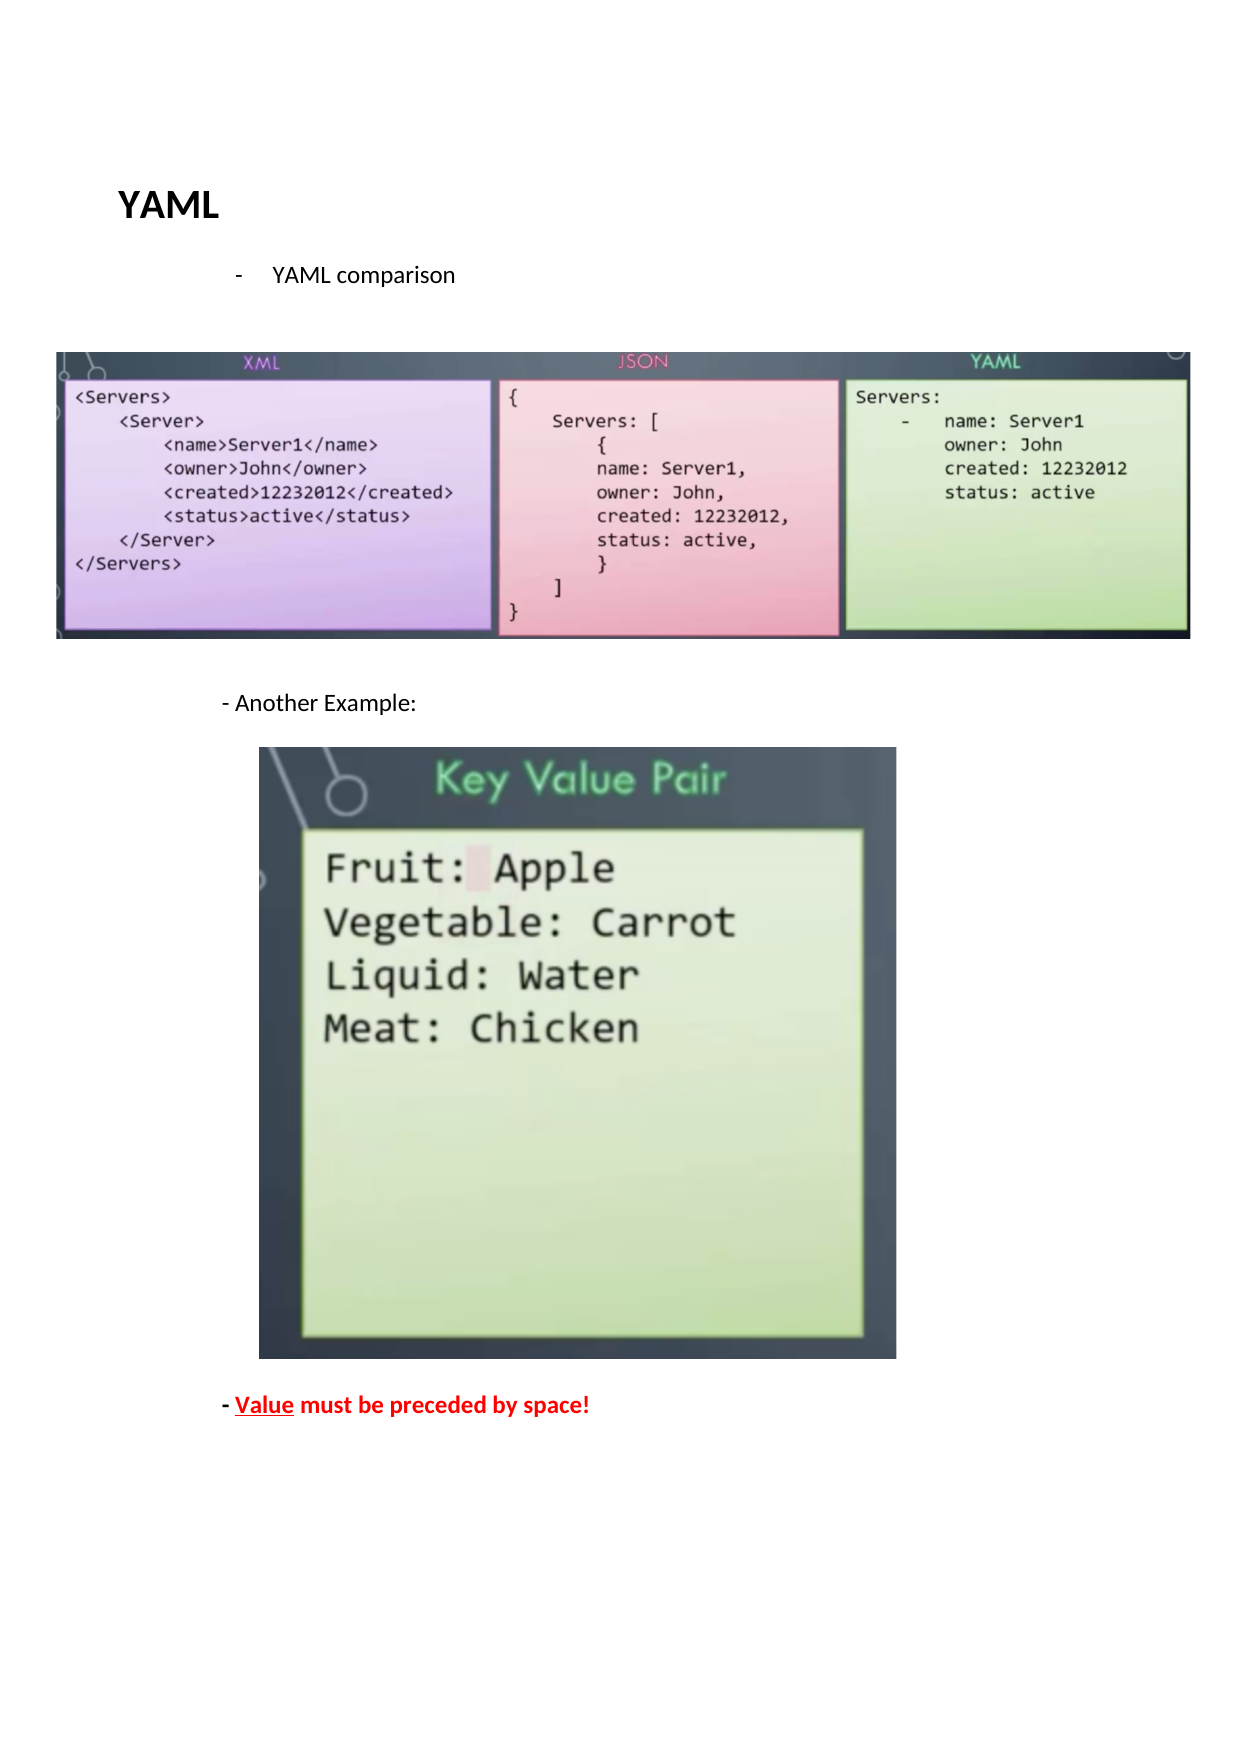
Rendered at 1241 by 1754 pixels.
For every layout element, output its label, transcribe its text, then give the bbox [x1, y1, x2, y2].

list Value must be preceded by space! [222, 1389, 1122, 1419]
picture [259, 747, 897, 1359]
list Another Example: [222, 687, 1122, 717]
text YAML [118, 178, 1122, 229]
list YAML comparison [235, 259, 1122, 290]
picture [55, 352, 1190, 638]
